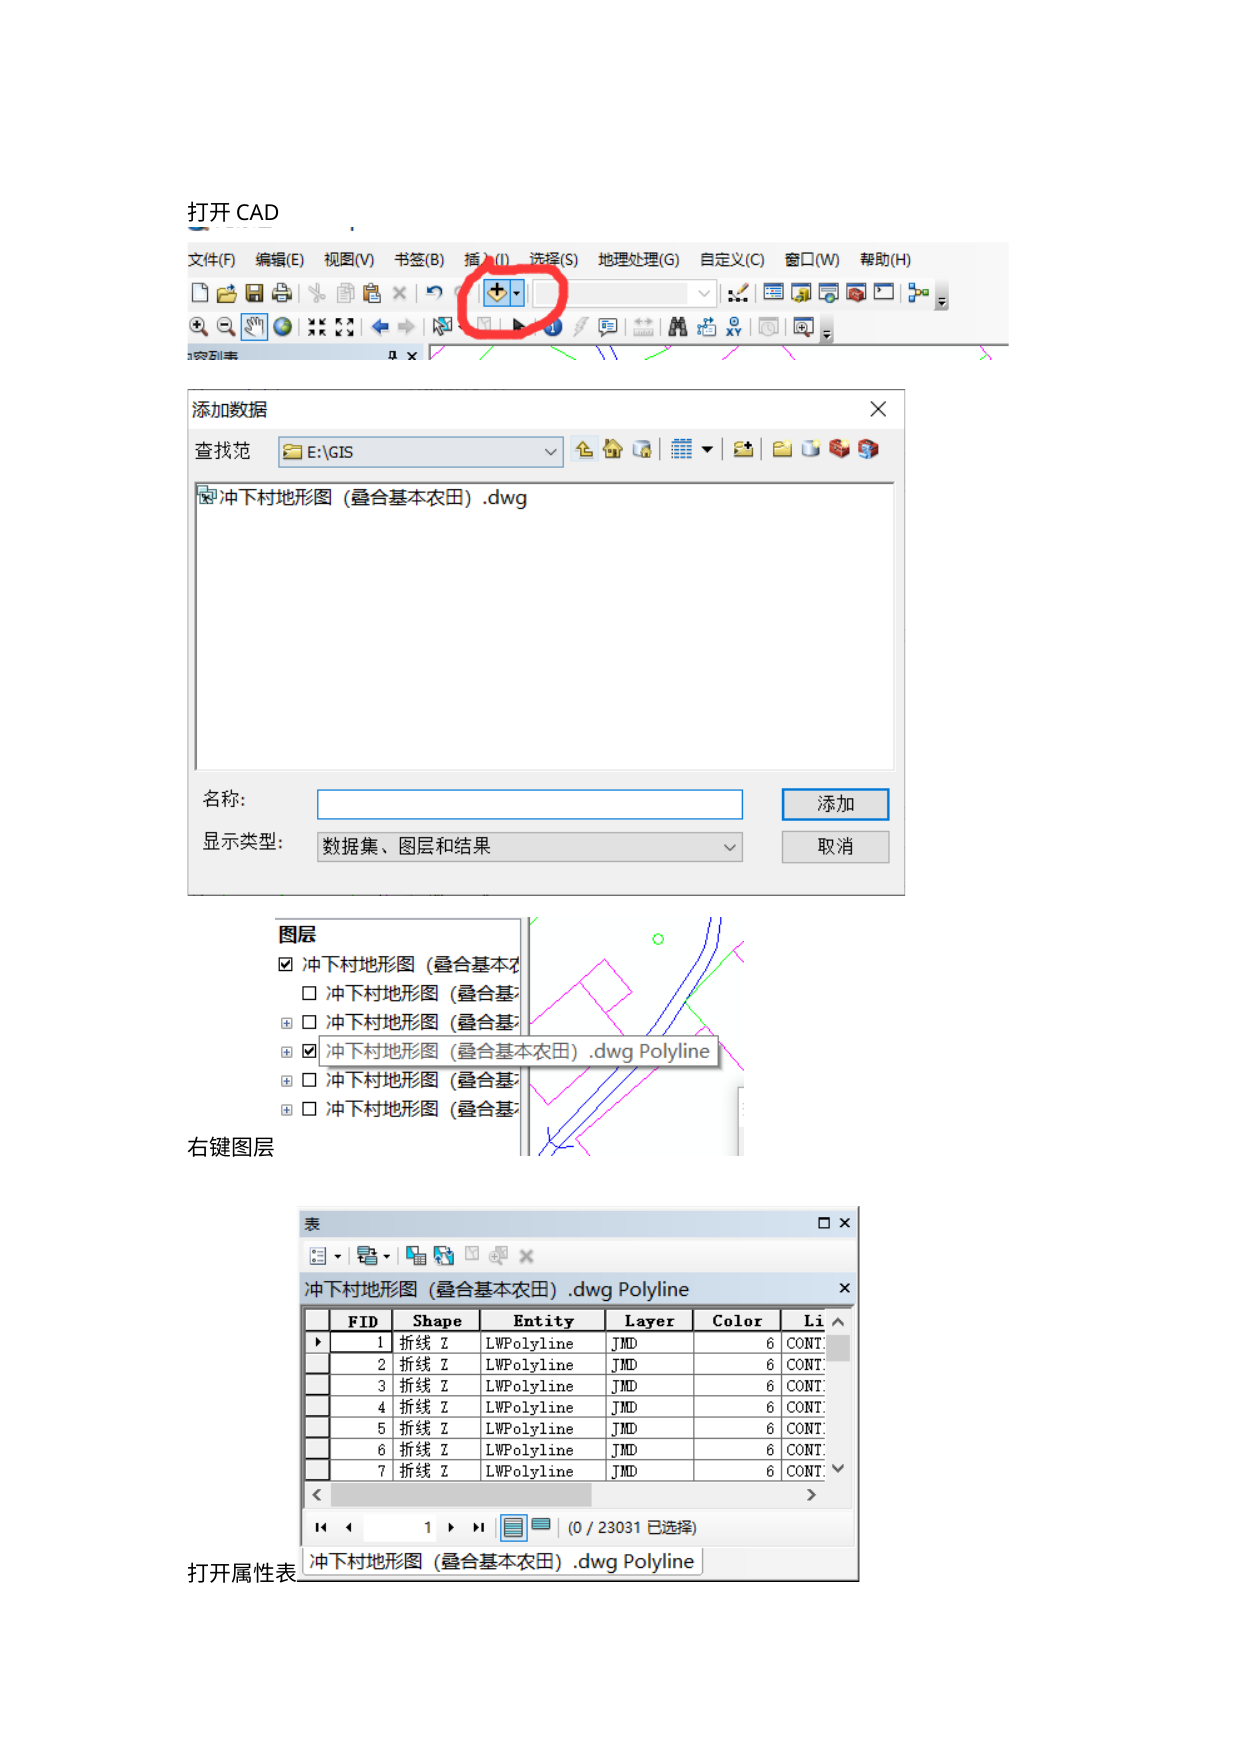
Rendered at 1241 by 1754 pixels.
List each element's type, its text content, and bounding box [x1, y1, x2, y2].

picture [275, 917, 744, 1156]
picture [187, 227, 1009, 360]
picture [187, 389, 905, 896]
picture [296, 1206, 860, 1582]
text 打开CAD [187, 194, 1053, 227]
